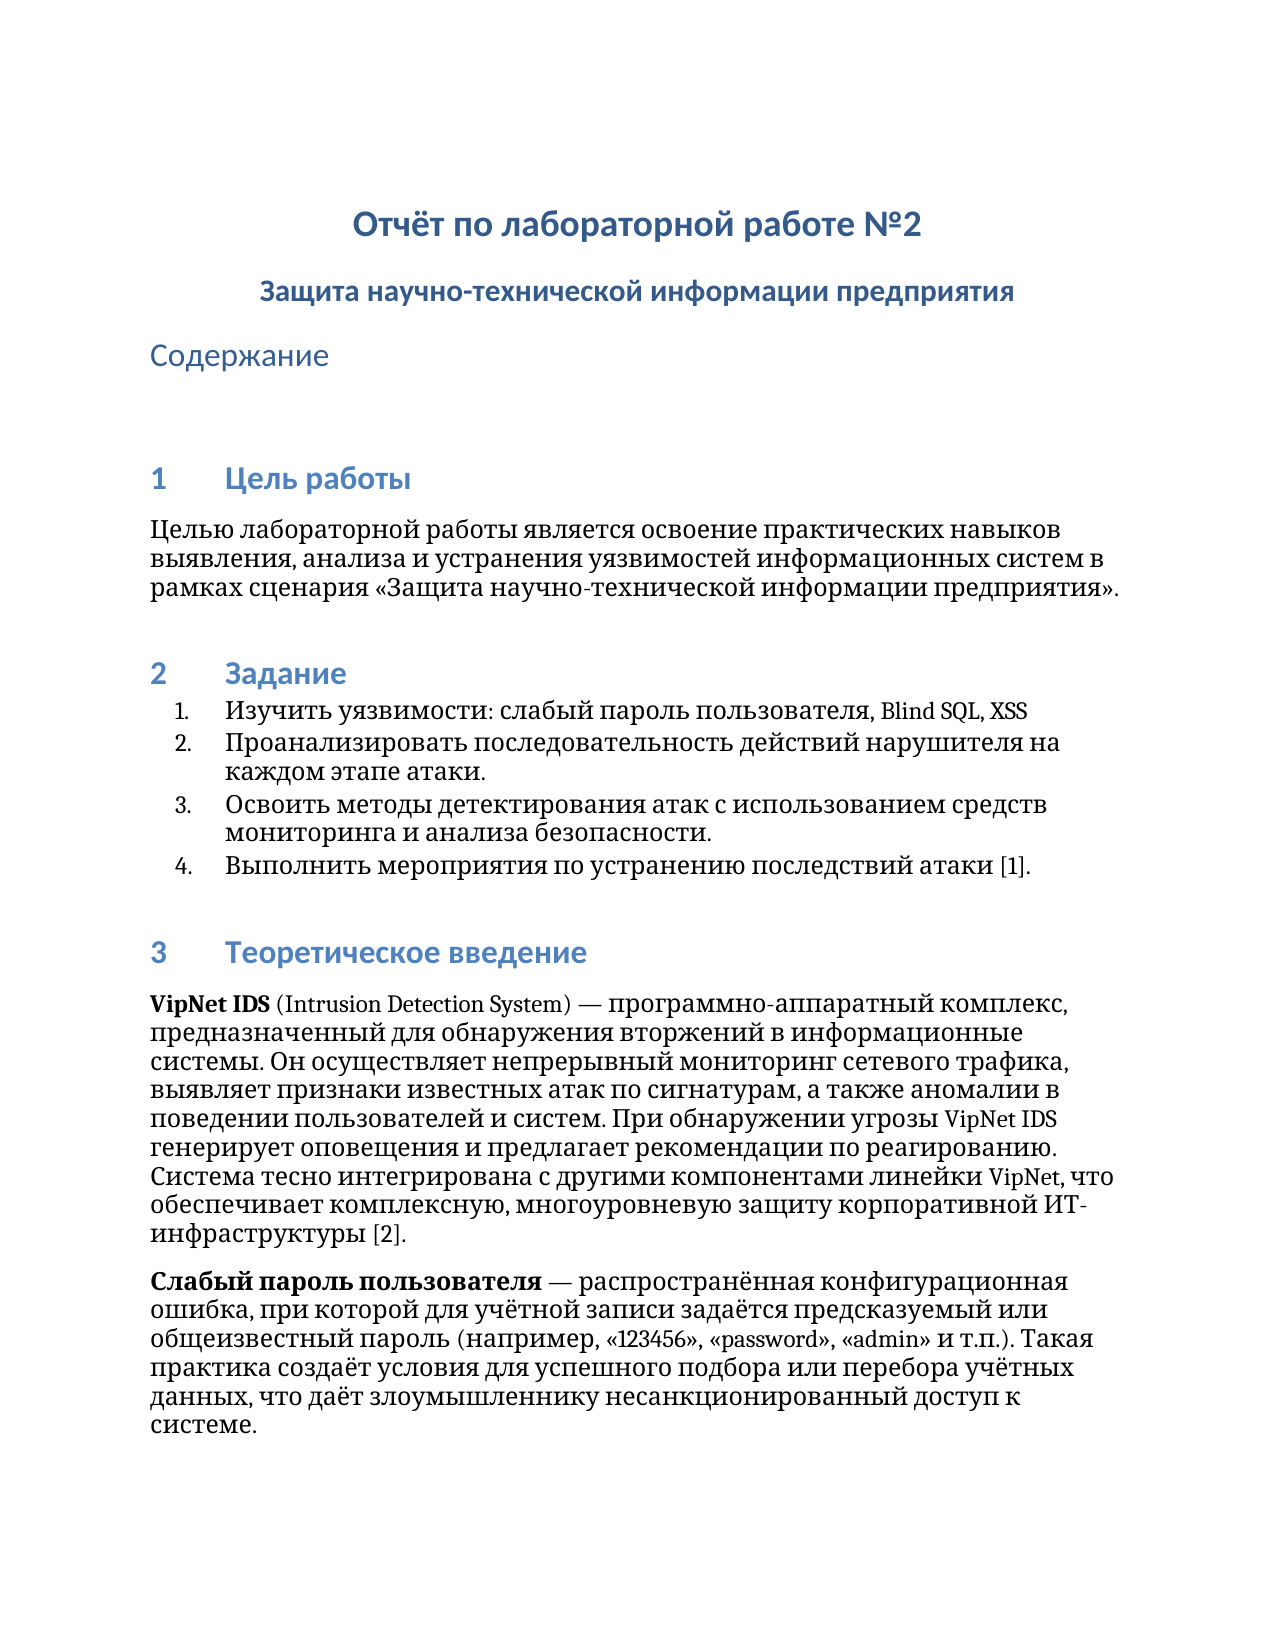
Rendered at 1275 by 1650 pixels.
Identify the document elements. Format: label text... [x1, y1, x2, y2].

subtitle 2 Задание [150, 652, 1125, 693]
list Проанализировать последовательность действий нарушителя на каждом этапе атаки. [175, 729, 1125, 787]
subtitle Защита научно-технической информации предприятия [150, 271, 1125, 309]
title Отчёт по лабораторной работе №2 [150, 200, 1125, 246]
text Целью лабораторной работы является освоение практических навыков выявления, анализа и устранения уязвимостей информационных систем в рамках сценария «Защита научно-технической информации предприятия». [150, 516, 1125, 602]
text Слабый пароль пользователя — распространённая конфигурационная ошибка, при которой для учётной записи задаётся предсказуемый или общеизвестный пароль (например, «123456», «password», «admin» и т.п.). Такая практика создаёт условия для успешного подбора или перебора учётных данных, что даёт злоумышленнику несанкционированный доступ к системе. [150, 1268, 1125, 1440]
text VipNet IDS (Intrusion Detection System) — программно-аппаратный комплекс, предназначенный для обнаружения вторжений в информационные системы. Он осуществляет непрерывный мониторинг сетевого трафика, выявляет признаки известных атак по сигнатурам, а также аномалии в поведении пользователей и систем. При обнаружении угрозы VipNet IDS генерирует оповещения и предлагает рекомендации по реагированию. Система тесно интегрирована с другими компонентами линейки VipNet, что обеспечивает комплексную, многоуровневую защиту корпоративной ИТ-инфраструктуры [2]. [150, 990, 1125, 1249]
list Выполнить мероприятия по устранению последствий атаки [1]. [175, 852, 1125, 881]
list Освоить методы детектирования атак с использованием средств мониторинга и анализа безопасности. [175, 791, 1125, 848]
list Изучить уязвимости: слабый пароль пользователя, Blind SQL, XSS [175, 697, 1125, 726]
subtitle 3 Теоретическое введение [150, 931, 1125, 971]
subtitle 1 Цель работы [150, 457, 1125, 497]
